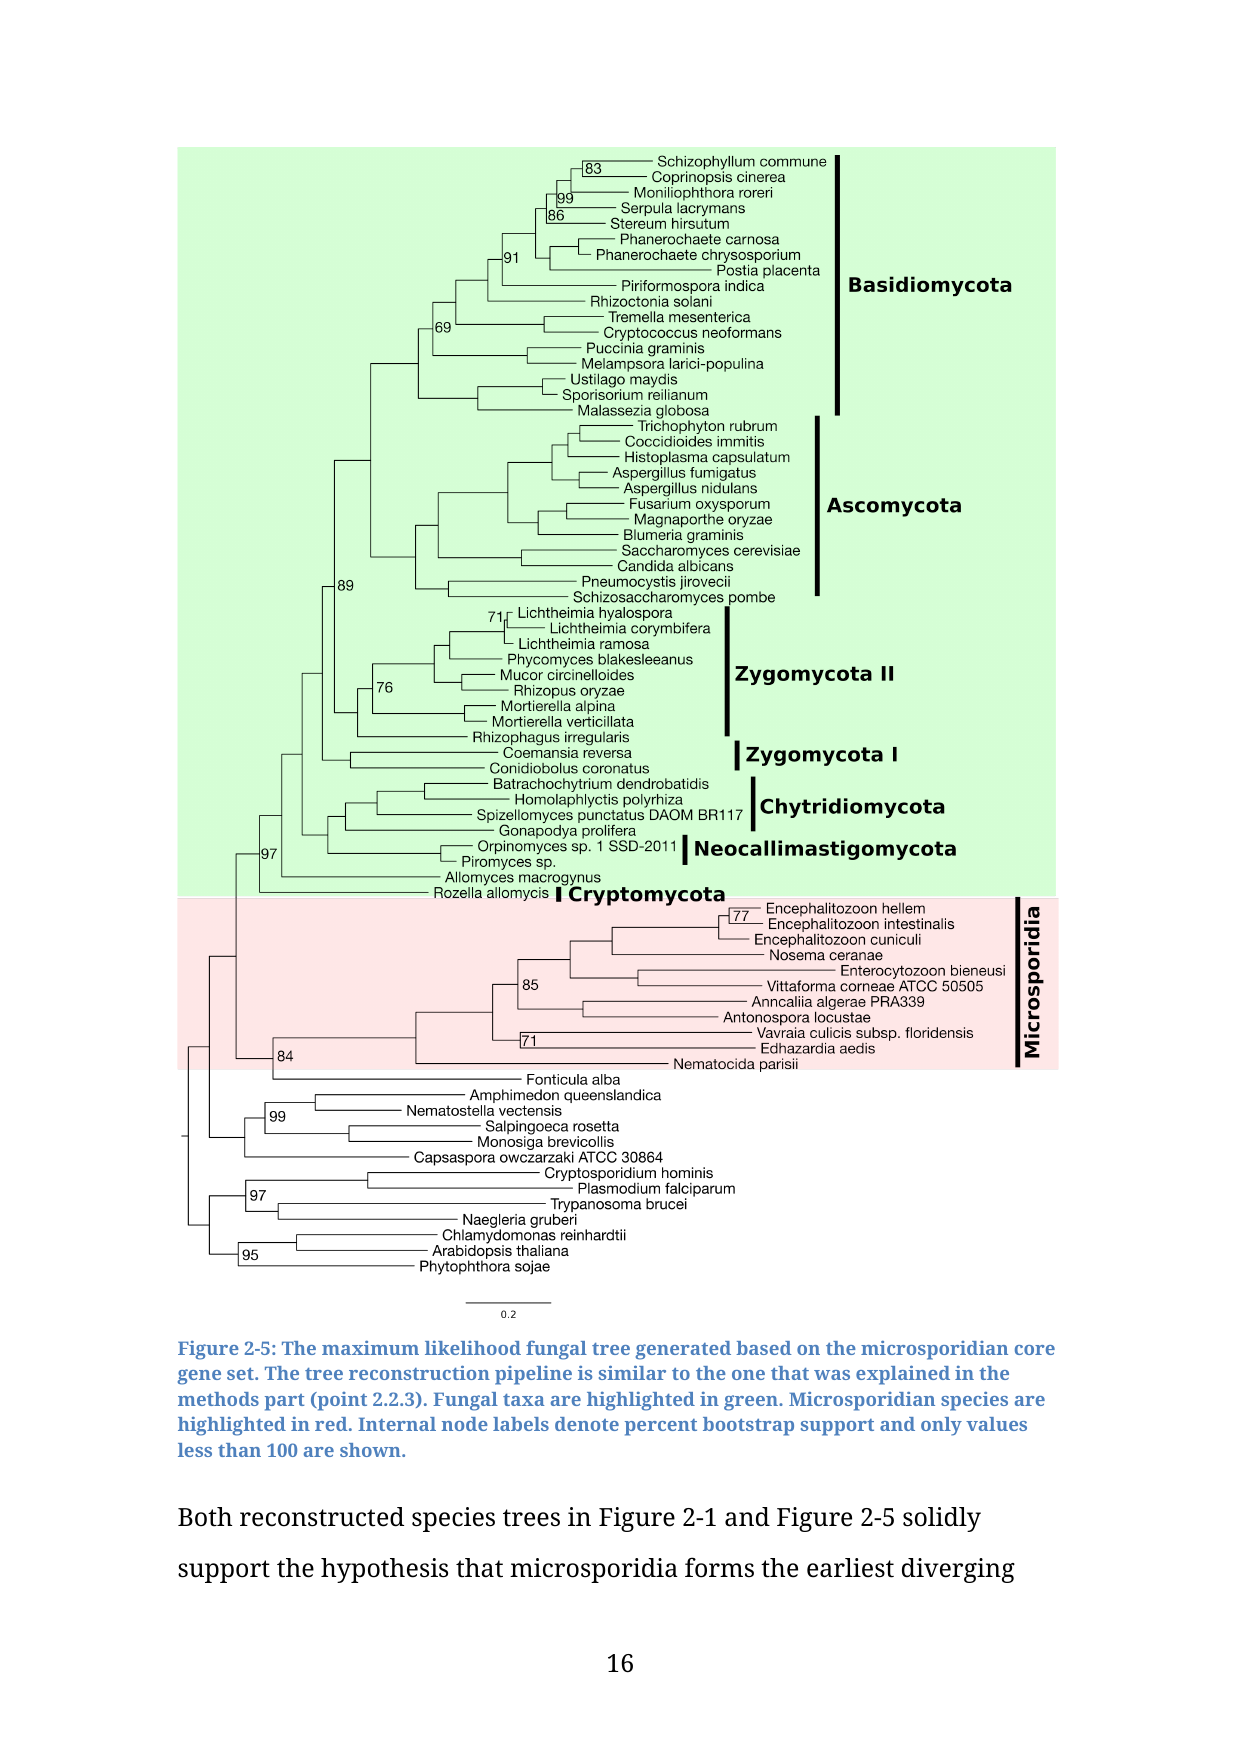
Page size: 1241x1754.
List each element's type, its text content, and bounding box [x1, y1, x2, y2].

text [177, 1500, 1063, 1585]
text Figure 2-5: The maximum likelihood fungal tree generated based on the microsporidian core gene set. The tree reconstruction pipeline is similar to the one that was explained in the methods part (point 2.2.3). Fungal taxa are highlighted in green. Microsporidian species are highlighted in red. Internal node labels denote percent bootstrap support and only values less than 100 are shown. [177, 1335, 1063, 1462]
picture [177, 147, 1059, 1318]
